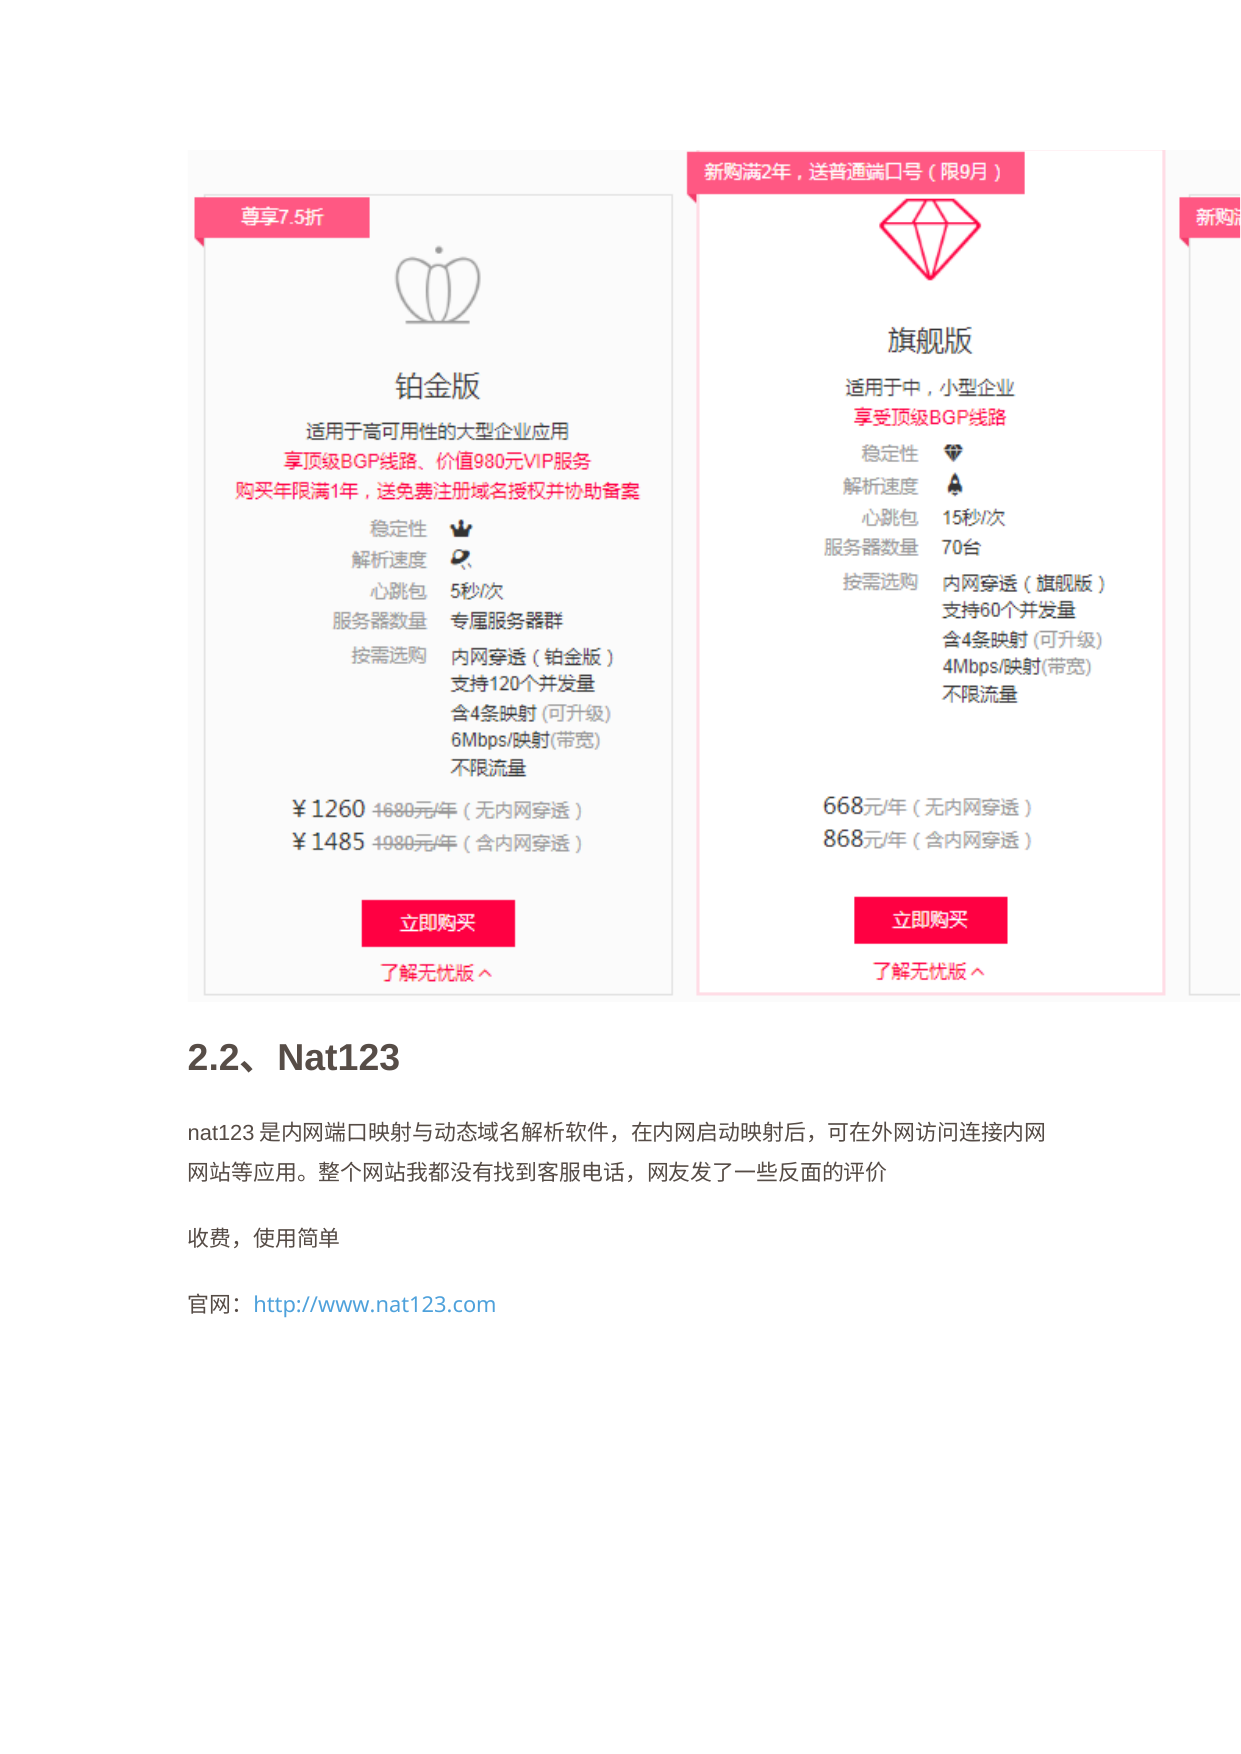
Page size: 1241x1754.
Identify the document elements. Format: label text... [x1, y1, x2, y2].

text 2.2、Nat123 [187, 1027, 1053, 1081]
text 官网：http://www.nat123.com [187, 1278, 1053, 1318]
picture [187, 150, 1241, 1002]
text nat123是内网端口映射与动态域名解析软件，在内网启动映射后，可在外网访问连接内网网站等应用。整个网站我都没有找到客服电话，网友发了一些反面的评价 [187, 1106, 1053, 1187]
text 收费，使用简单 [187, 1212, 1053, 1253]
